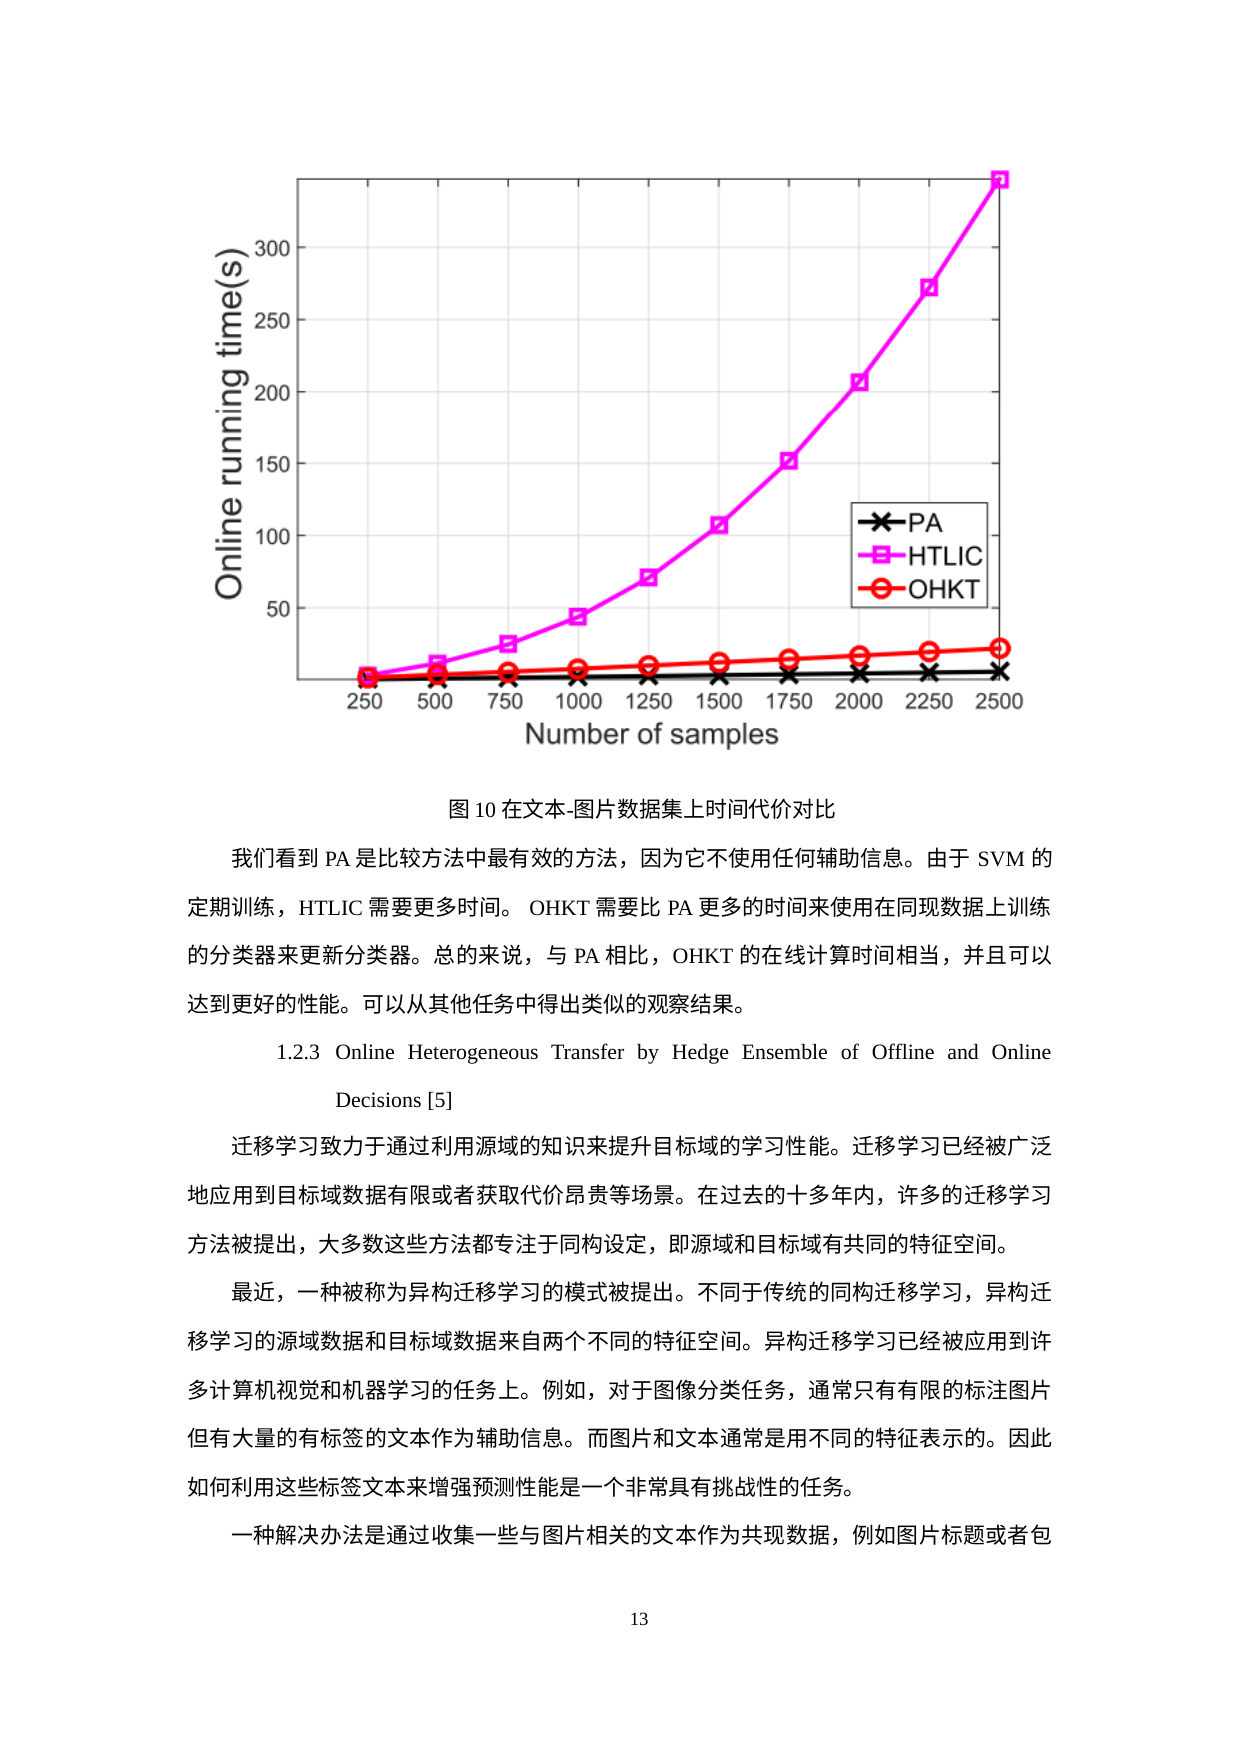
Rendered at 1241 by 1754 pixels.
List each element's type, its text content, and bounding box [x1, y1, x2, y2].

picture [187, 162, 1053, 765]
text 我们看到 PA 是比较方法中最有效的方法，因为它不使用任何辅助信息。由于 SVM 的定期训练，HTLIC 需要更多时间。 OHKT 需要比 PA 更多的时间来使用在同现数据上训练的分类器来更新分类器。总的来说，与 PA 相比，OHKT 的在线计算时间相当，并且可以达到更好的性能。可以从其他任务中得出类似的观察结果。 [187, 840, 1053, 1019]
text 图10 在文本-图片数据集上时间代价对比 [187, 792, 1053, 824]
text 最近，一种被称为异构迁移学习的模式被提出。不同于传统的同构迁移学习，异构迁移学习的源域数据和目标域数据来自两个不同的特征空间。异构迁移学习已经被应用到许多计算机视觉和机器学习的任务上。例如，对于图像分类任务，通常只有有限的标注图片，但有大量的有标签的文本作为辅助信息。而图片和文本通常是用不同的特征表示的。因此，如何利用这些标签文本来增强预测性能是一个非常具有挑战性的任务。 [187, 1275, 1053, 1502]
text 迁移学习致力于通过利用源域的知识来提升目标域的学习性能。迁移学习已经被广泛地应用到目标域数据有限或者获取代价昂贵等场景。在过去的十多年内，许多的迁移学习方法被提出，大多数这些方法都专注于同构设定，即源域和目标域有共同的特征空间。 [187, 1129, 1053, 1259]
subtitle Online Heterogeneous Transfer by Hedge Ensemble of Offline and Online Decisions [5] [276, 1035, 1053, 1116]
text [187, 1518, 1053, 1551]
